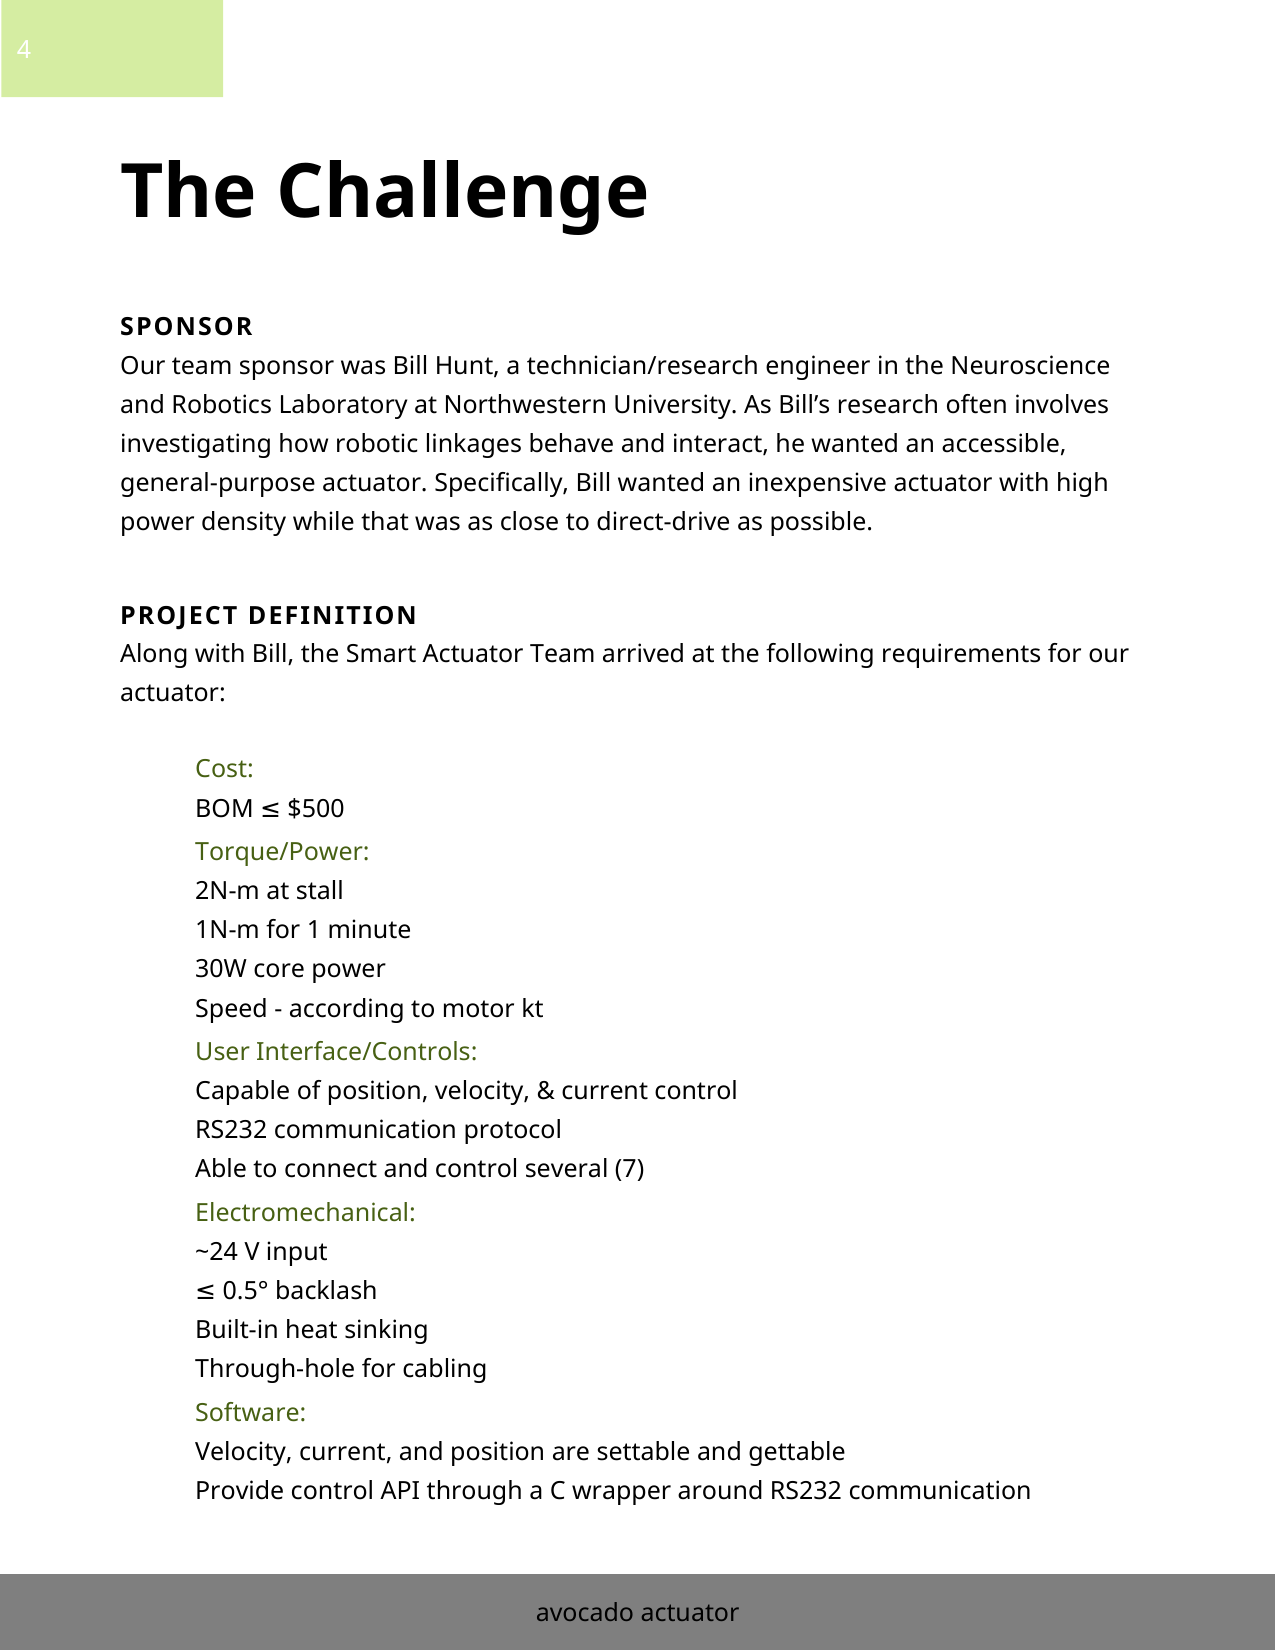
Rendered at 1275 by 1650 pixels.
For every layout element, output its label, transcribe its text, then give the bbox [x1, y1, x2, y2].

text Able to connect and control several (7) [195, 1151, 1155, 1185]
text Built-in heat sinking [195, 1312, 1155, 1346]
text RS232 communication protocol [195, 1112, 1155, 1146]
text Through-hole for cabling [195, 1351, 1155, 1385]
text 2N-m at stall [195, 873, 1155, 907]
subtitle User Interface/Controls: [195, 1034, 1155, 1068]
text Our team sponsor was Bill Hunt, a technician/research engineer in the Neuroscience and Robotics Laboratory at Northwestern University. As Bill’s research often involves investigating how robotic linkages behave and interact, he wanted an accessible, general-purpose actuator. Specifically, Bill wanted an inexpensive actuator with high power density while that was as close to direct-drive as possible. [120, 347, 1155, 538]
text Provide control API through a C wrapper around RS232 communication [195, 1473, 1155, 1507]
subtitle Project Definition [120, 597, 1155, 631]
text Capable of position, velocity, & current control [195, 1073, 1155, 1107]
text Velocity, current, and position are settable and gettable [195, 1434, 1155, 1468]
text Along with Bill, the Smart Actuator Team arrived at the following requirements for our actuator: [120, 636, 1155, 709]
text ≤ 0.5° backlash [195, 1273, 1155, 1307]
subtitle Electromechanical: [195, 1194, 1155, 1228]
subtitle Cost: [195, 751, 1155, 785]
subtitle Software: [195, 1394, 1155, 1428]
text Speed - according to motor kt [195, 990, 1155, 1024]
subtitle The Challenge [120, 137, 1155, 239]
subtitle Sponsor [120, 309, 1155, 343]
subtitle Torque/Power: [195, 834, 1155, 868]
text 30W core power [195, 951, 1155, 985]
text 1N-m for 1 minute [195, 912, 1155, 946]
text ~24 V input [195, 1234, 1155, 1268]
text BOM ≤ $500 [195, 790, 1155, 824]
